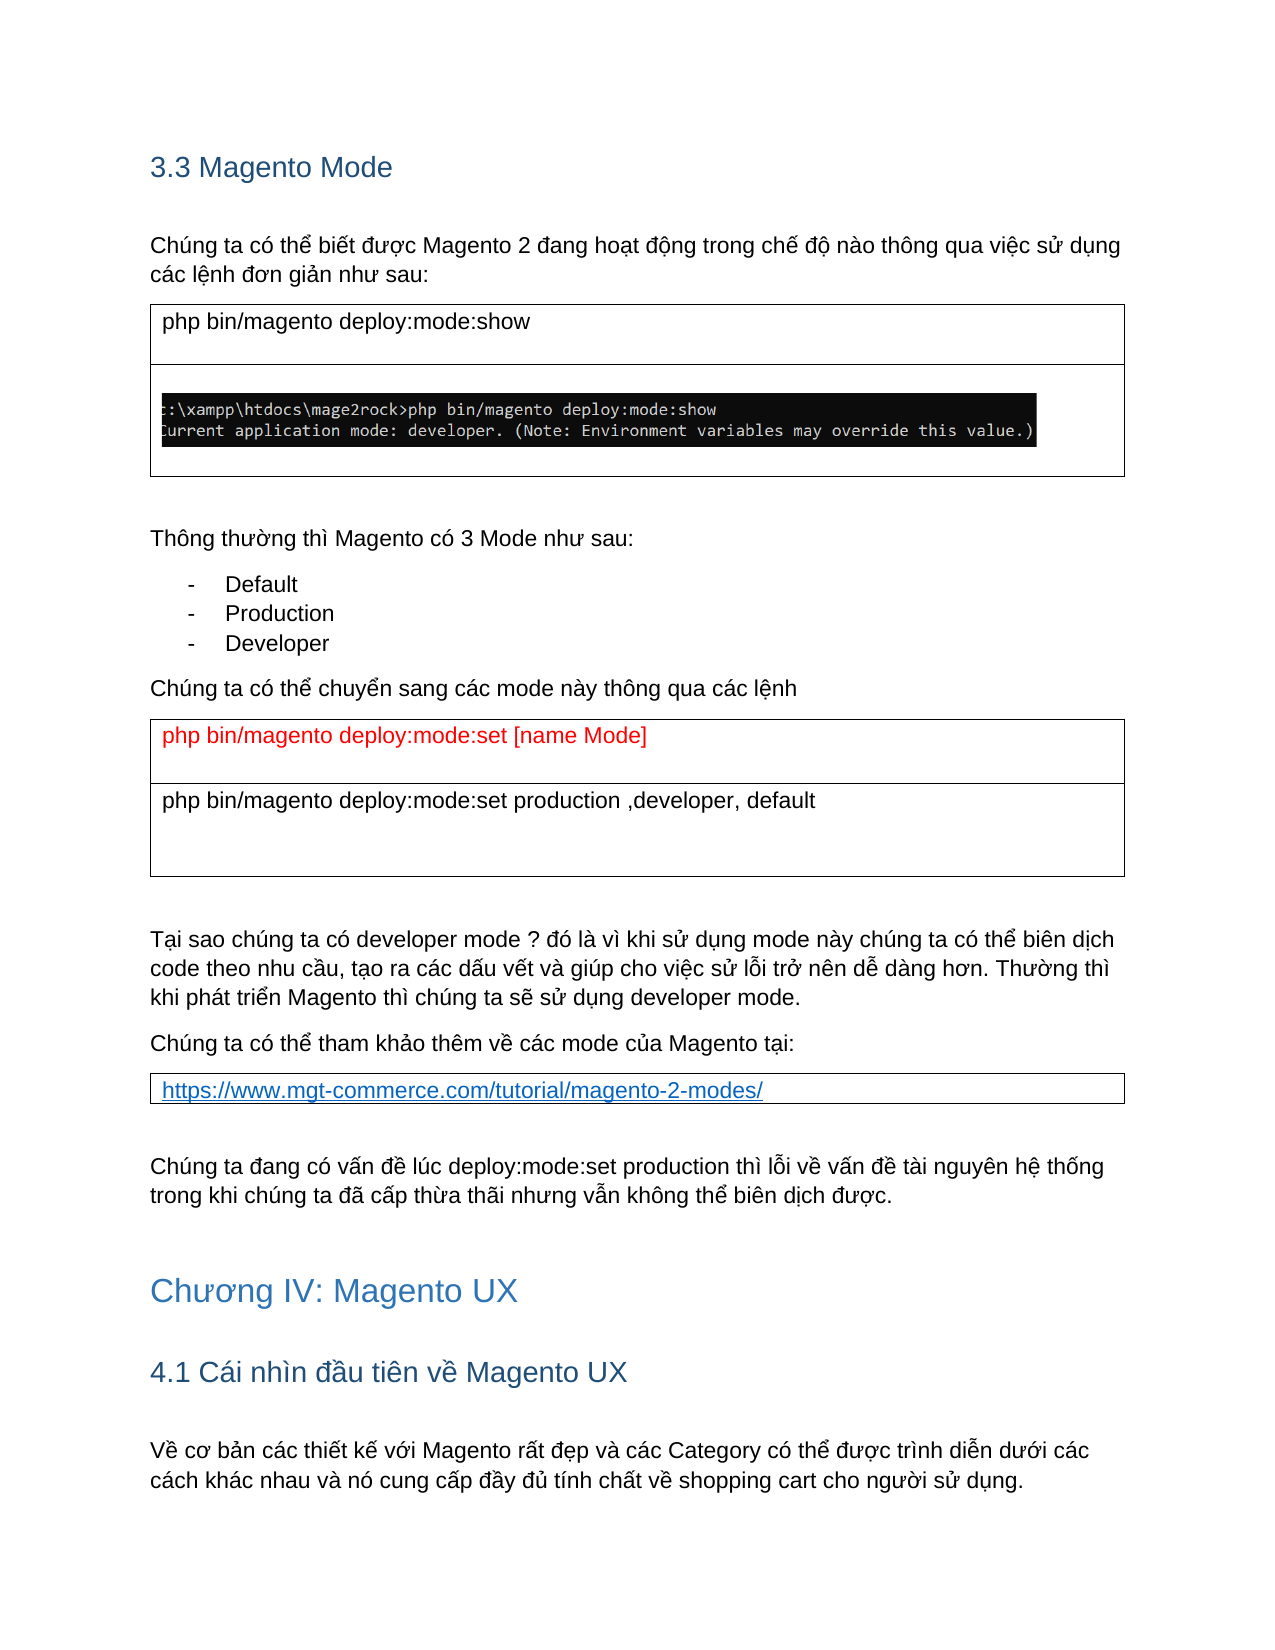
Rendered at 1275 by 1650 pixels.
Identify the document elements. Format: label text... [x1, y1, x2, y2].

list Developer [187, 627, 1125, 656]
table_header php bin/magento deploy:mode:set [name Mode] [151, 720, 1124, 783]
subtitle 4.1 Cái nhìn đầu tiên về Magento UX [150, 1355, 1125, 1389]
picture [161, 393, 1037, 447]
list Default [187, 568, 1125, 598]
text Tại sao chúng ta có developer mode ? đó là vì khi sử dụng mode này chúng ta có thể biên dịch code theo nhu cầu, tạo ra các dấu vết và giúp cho việc sử lỗi trở nên dễ dàng hơn. Thường thì khi phát triển Magento thì chúng ta sẽ sử dụng developer mode. [150, 923, 1125, 1011]
subtitle Chương IV: Magento UX [150, 1271, 1125, 1309]
text Chúng ta có thể biết được Magento 2 đang hoạt động trong chế độ nào thông qua việc sử dụng các lệnh đơn giản như sau: [150, 229, 1125, 288]
subtitle 3.3 Magento Mode [150, 150, 1125, 183]
list Production [187, 598, 1125, 627]
text Chúng ta có thể chuyển sang các mode này thông qua các lệnh [150, 673, 1125, 702]
table_cell [151, 365, 1124, 476]
text Chúng ta đang có vấn đề lúc deploy:mode:set production thì lỗi về vấn đề tài nguyên hệ thống trong khi chúng ta đã cấp thừa thãi nhưng vẫn không thể biên dịch được. [150, 1150, 1125, 1208]
text Về cơ bản các thiết kế với Magento rất đẹp và các Category có thể được trình diễn dưới các cách khác nhau và nó cung cấp đầy đủ tính chất về shopping cart cho người sử dụng. [150, 1435, 1125, 1493]
table_cell php bin/magento deploy:mode:set production ,developer, default [151, 784, 1124, 876]
text Chúng ta có thể tham khảo thêm về các mode của Magento tại: [150, 1027, 1125, 1056]
text Thông thường thì Magento có 3 Mode như sau: [150, 523, 1125, 552]
table_header https://www.mgt-commerce.com/tutorial/magento-2-modes/ [151, 1074, 1124, 1103]
table_header php bin/magento deploy:mode:show [151, 305, 1124, 364]
